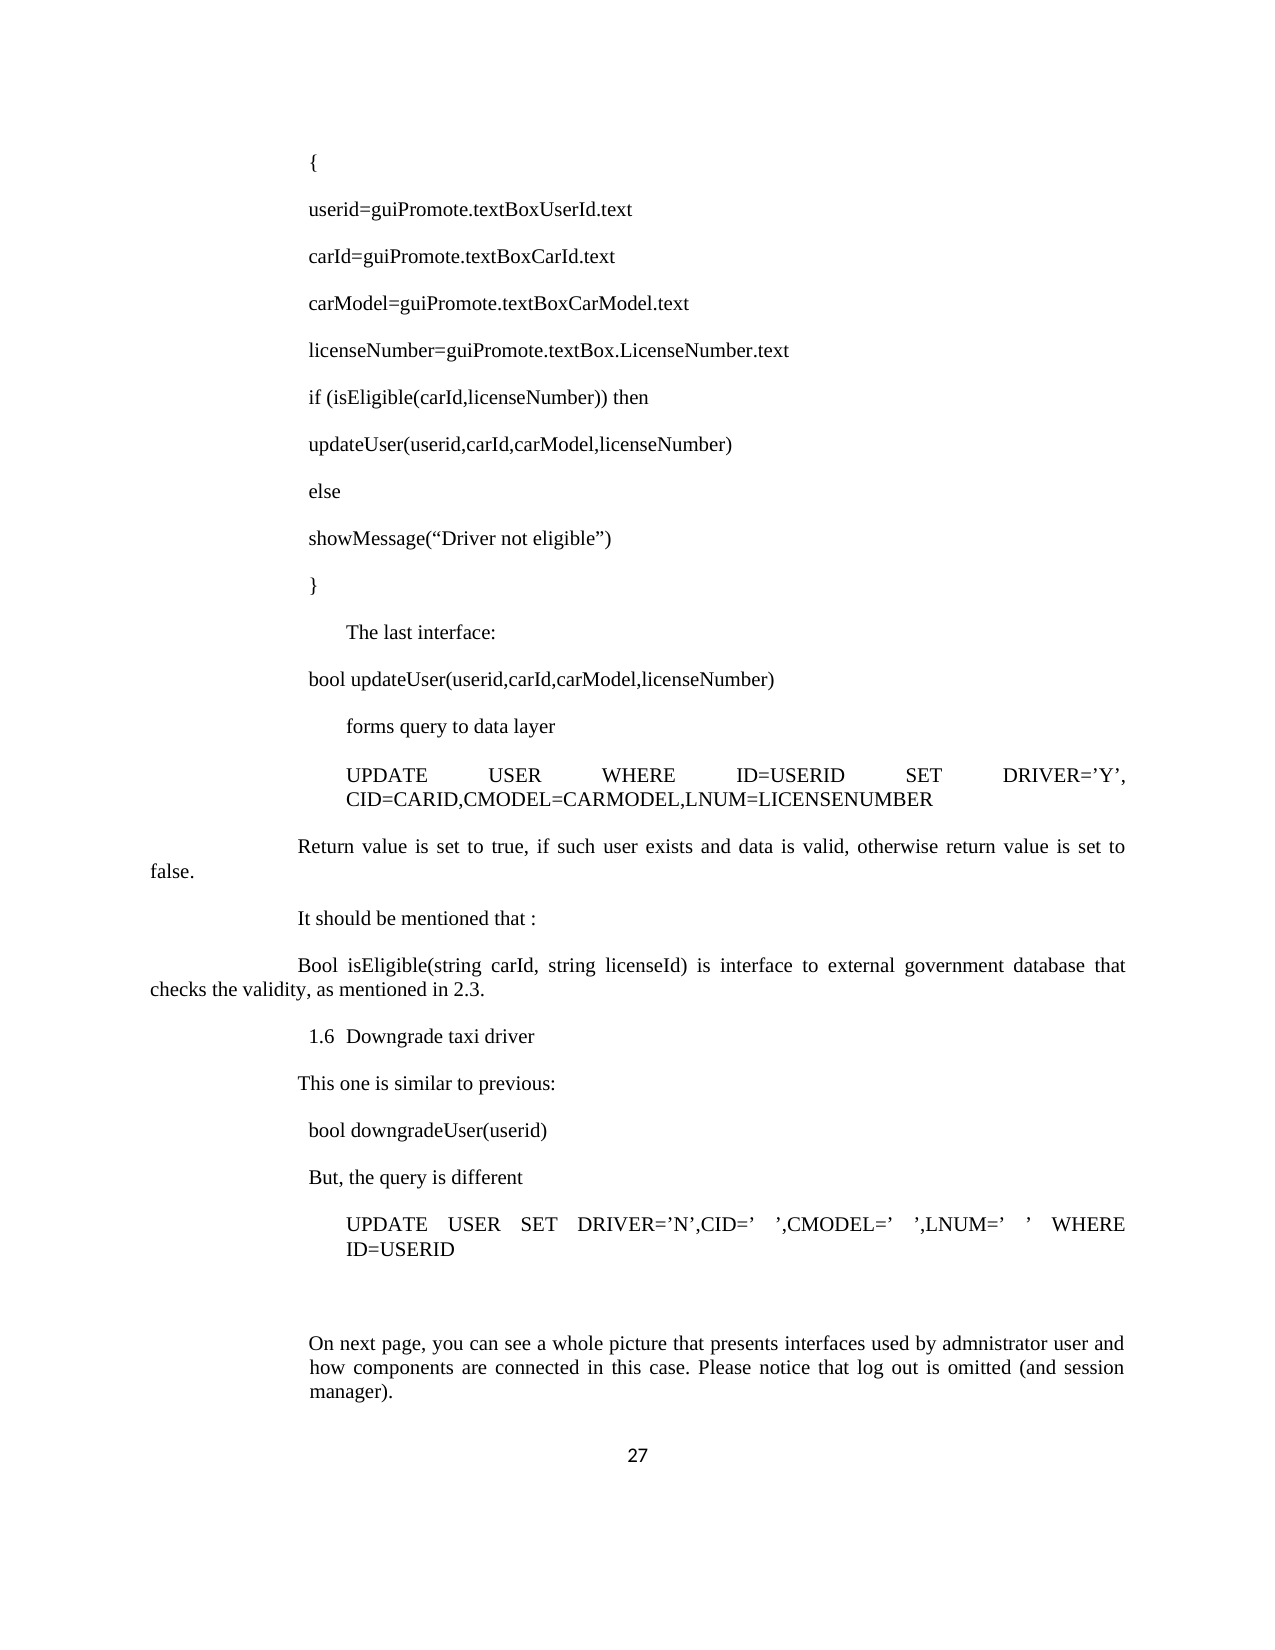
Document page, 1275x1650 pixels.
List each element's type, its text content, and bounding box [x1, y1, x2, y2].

text Return value is set to true, if such user exists and data is valid, otherwise return value is set to false. [150, 834, 1127, 883]
list UPDATE USER SET DRIVER=’N’,CID=’ ’,CMODEL=’ ’,LNUM=’ ’ WHERE ID=USERID [346, 1212, 1127, 1261]
text updateUser(userid,carId,carModel,licenseNumber) [308, 432, 1127, 456]
list The last interface: [346, 620, 1127, 644]
text showMessage(“Driver not eligible”) [308, 526, 1127, 550]
text This one is similar to previous: [150, 1071, 1127, 1095]
text if (isEligible(carId,licenseNumber)) then [308, 385, 1127, 409]
text else [308, 479, 1127, 503]
text On next page, you can see a whole picture that presents interfaces used by admnistrator user and how components are connected in this case. Please notice that log out is omitted (and session manager). [308, 1330, 1127, 1403]
text It should be mentioned that : [150, 906, 1127, 930]
text userid=guiPromote.textBoxUserId.text [308, 197, 1127, 221]
text } [308, 573, 1127, 597]
text bool updateUser(userid,carId,carModel,licenseNumber) [308, 667, 1127, 691]
text licenseNumber=guiPromote.textBox.LicenseNumber.text [308, 338, 1127, 362]
text carModel=guiPromote.textBoxCarModel.text [308, 291, 1127, 315]
text But, the query is different [308, 1165, 1127, 1189]
text bool downgradeUser(userid) [308, 1118, 1127, 1142]
text carId=guiPromote.textBoxCarId.text [308, 244, 1127, 268]
list Downgrade taxi driver [308, 1024, 1127, 1048]
list forms query to data layer [346, 714, 1127, 738]
text { [308, 150, 1127, 174]
list UPDATE USER WHERE ID=USERID SET DRIVER=’Y’, CID=CARID,CMODEL=CARMODEL,LNUM=LICENSENUMBER [346, 763, 1127, 811]
text Bool isEligible(string carId, string licenseId) is interface to external government database that checks the validity, as mentioned in 2.3. [150, 953, 1127, 1001]
